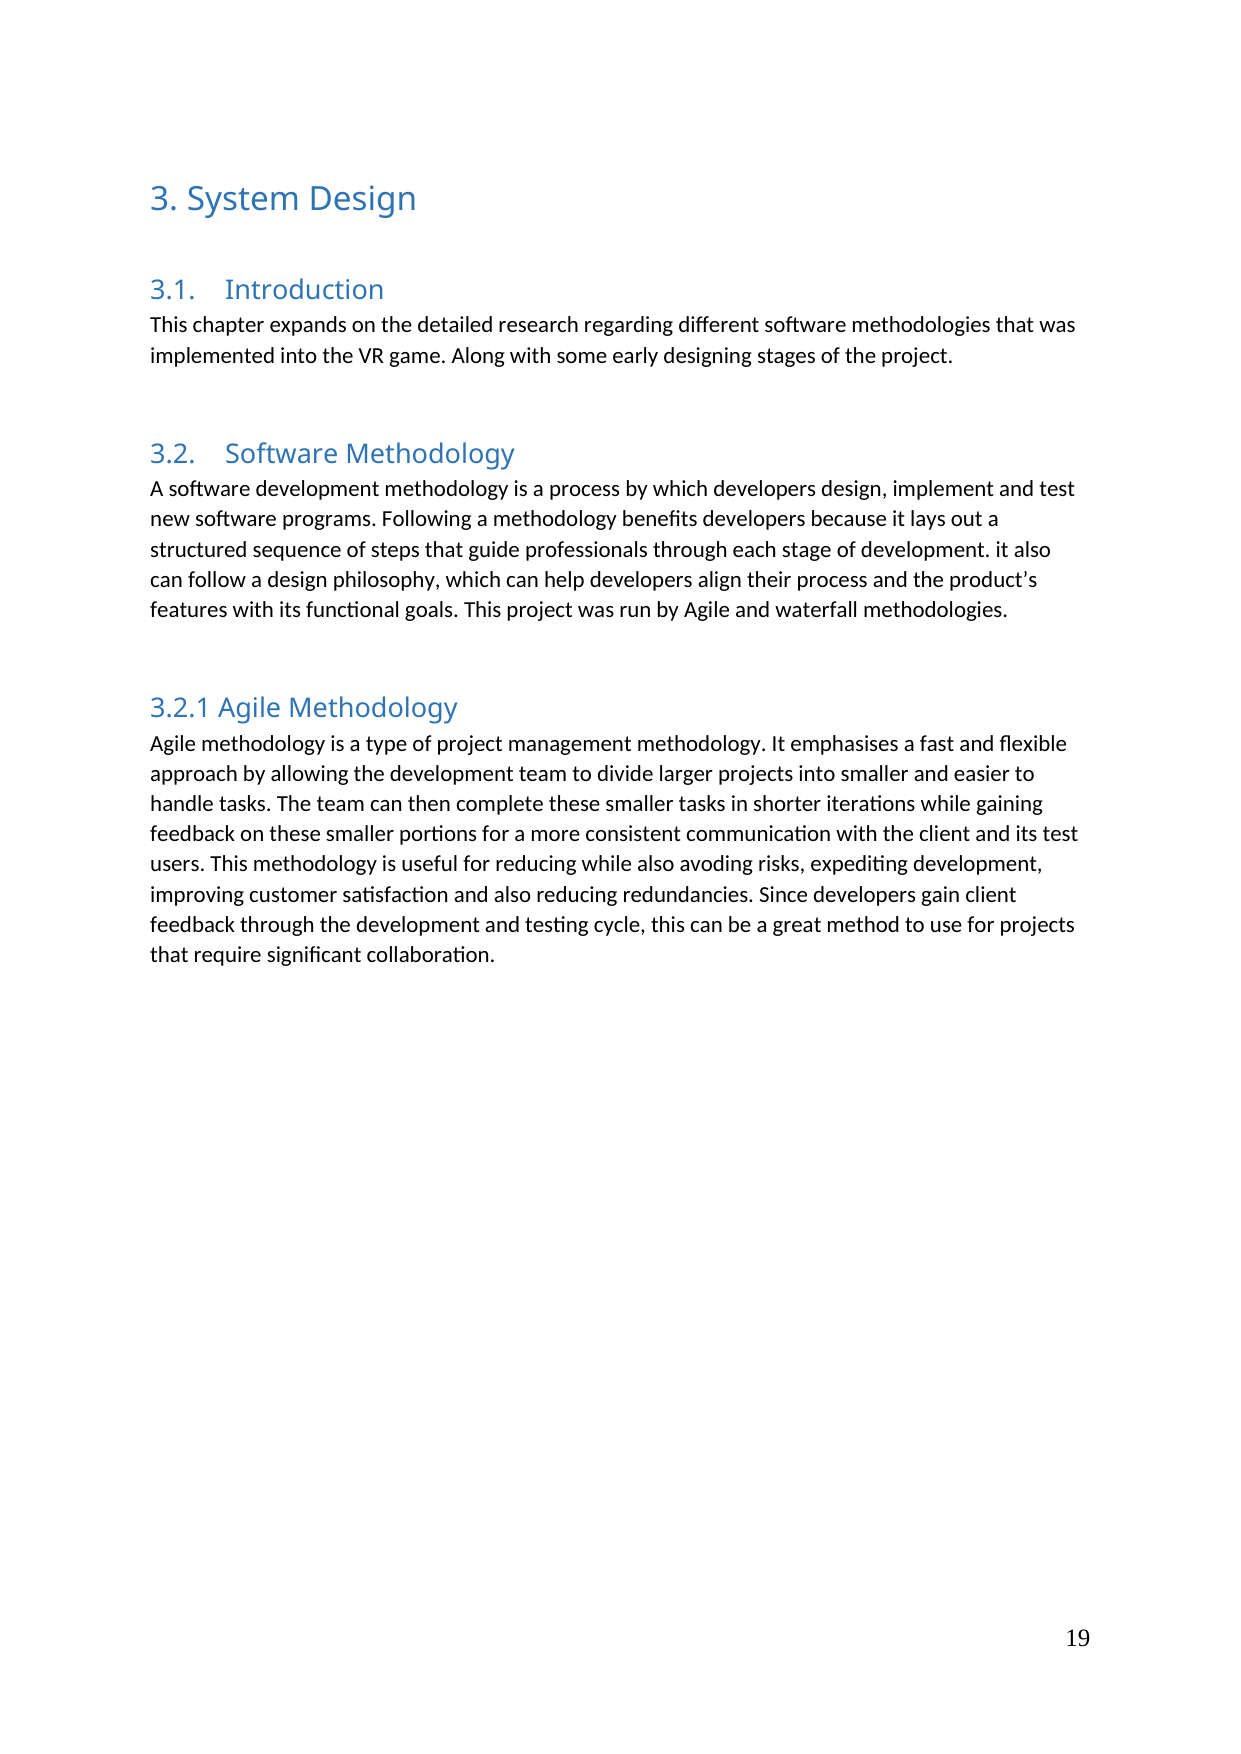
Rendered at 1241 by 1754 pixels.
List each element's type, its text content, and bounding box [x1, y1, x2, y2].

text Agile methodology is a type of project management methodology. It emphasises a fast and flexible approach by allowing the development team to divide larger projects into smaller and easier to handle tasks. The team can then complete these smaller tasks in shorter iterations while gaining feedback on these smaller portions for a more consistent communication with the client and its test users. This methodology is useful for reducing while also avoding risks, expediting development, improving customer satisfaction and also reducing redundancies. Since developers gain client feedback through the development and testing cycle, this can be a great method to use for projects that require significant collaboration. [150, 729, 1090, 968]
text This chapter expands on the detailed research regarding different software methodologies that was implemented into the VR game. Along with some early designing stages of the project. [150, 311, 1090, 369]
subtitle 3. System Design [150, 175, 1090, 220]
text A software development methodology is a process by which developers design, implement and test new software programs. Following a methodology benefits developers because it lays out a structured sequence of steps that guide professionals through each stage of development. it also can follow a design philosophy, which can help developers align their process and the product’s features with its functional goals. This project was run by Agile and waterfall methodologies. [150, 474, 1090, 623]
subtitle 3.1. Introduction [150, 271, 1090, 308]
subtitle 3.2. Software Methodology [150, 434, 1090, 471]
subtitle 3.2.1 Agile Methodology [150, 689, 1090, 726]
